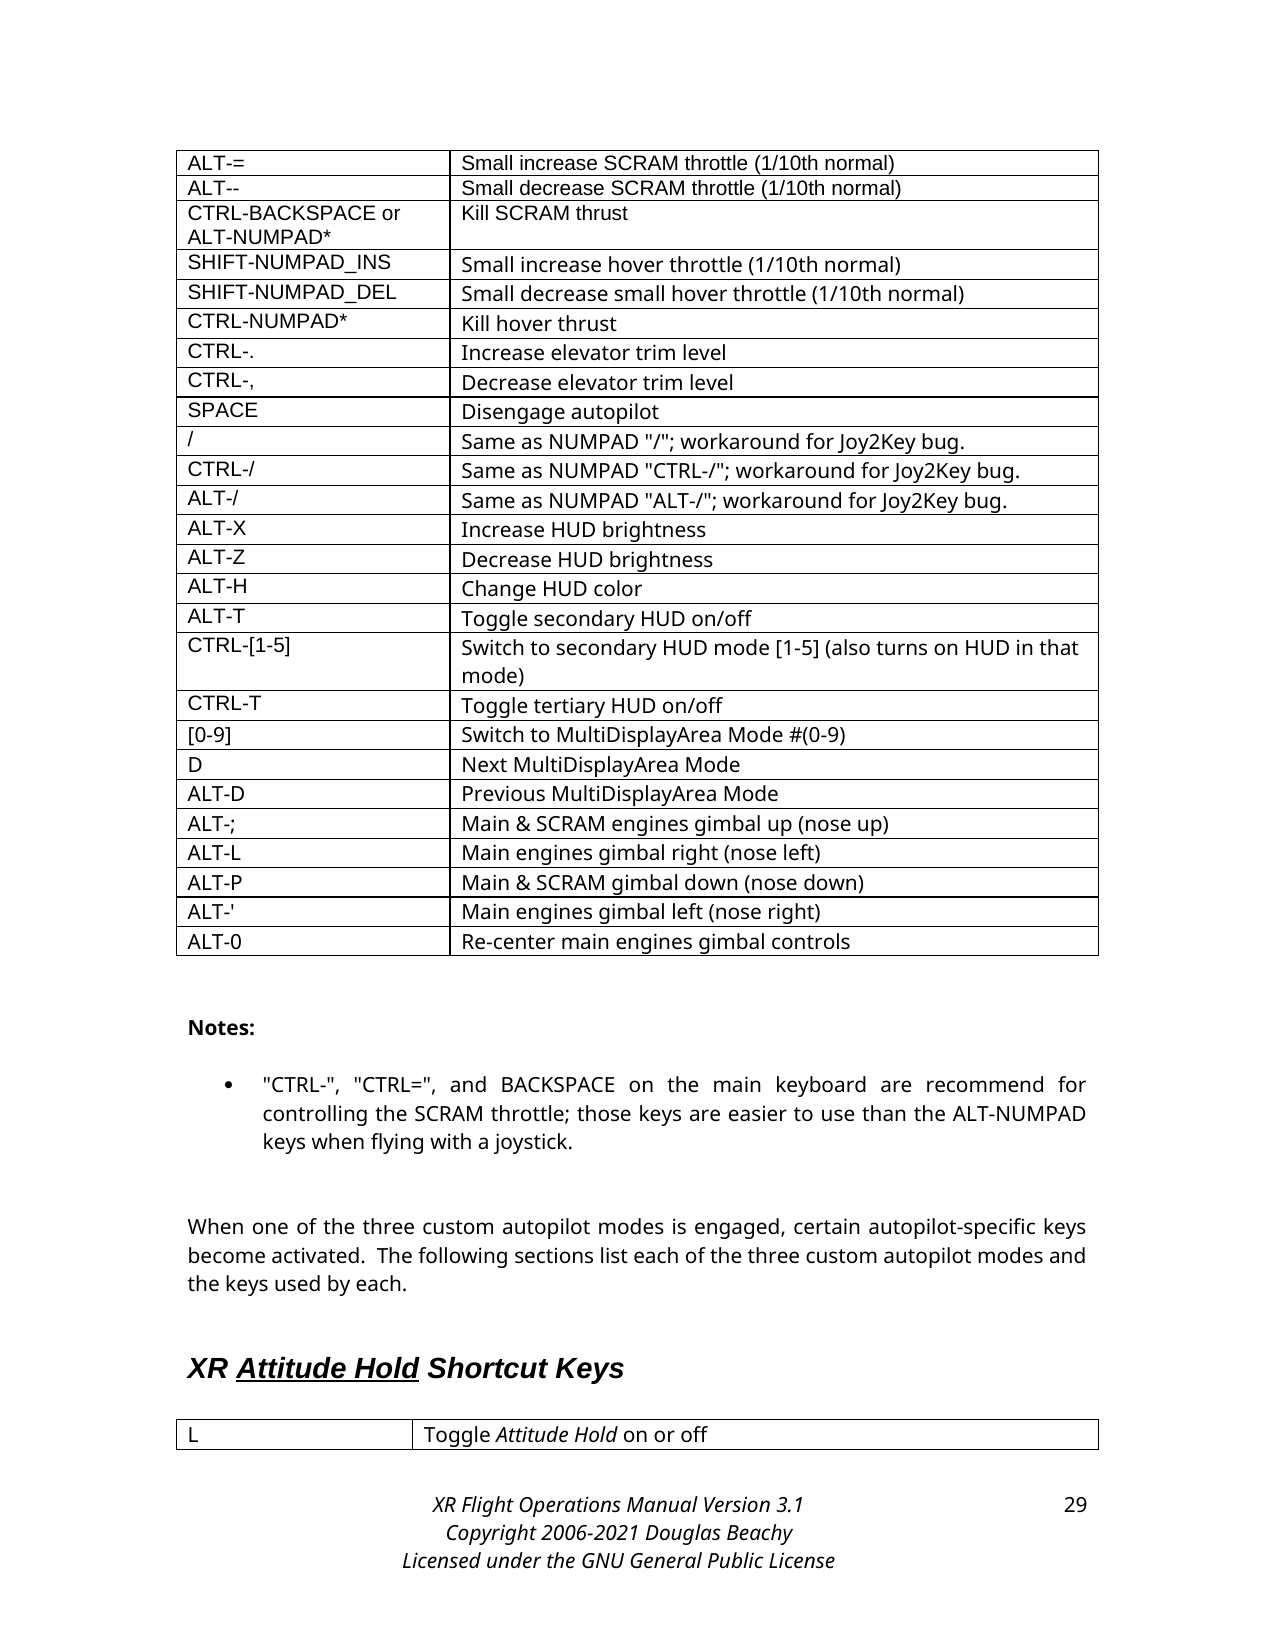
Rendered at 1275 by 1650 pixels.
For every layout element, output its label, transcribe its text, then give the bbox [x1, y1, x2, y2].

table_cell ALT-' [177, 898, 449, 926]
table_cell CTRL-T [177, 691, 449, 719]
table_cell CTRL-BACKSPACE or ALT-NUMPAD* [177, 201, 449, 249]
table_cell Same as NUMPAD "ALT-/"; workaround for Joy2Key bug. [451, 486, 1098, 514]
table_cell ALT-0 [177, 927, 449, 955]
table_cell CTRL-/ [177, 456, 449, 485]
table_cell [0-9] [177, 721, 449, 749]
table_cell SPACE [177, 398, 449, 426]
table_cell Small decrease small hover throttle (1/10th normal) [451, 280, 1098, 308]
table_cell Small increase hover throttle (1/10th normal) [451, 250, 1098, 278]
table_cell Re-center main engines gimbal controls [451, 927, 1098, 955]
table_cell ALT-D [177, 780, 449, 808]
table_cell ALT-; [177, 809, 449, 837]
table_cell Decrease HUD brightness [451, 545, 1098, 573]
table_cell Same as NUMPAD "CTRL-/"; workaround for Joy2Key bug. [451, 456, 1098, 485]
table_header Toggle Attitude Hold on or off [413, 1420, 1098, 1449]
table_cell ALT-= [177, 151, 449, 175]
table_cell Small increase SCRAM throttle (1/10th normal) [451, 151, 1098, 175]
table_cell Toggle secondary HUD on/off [451, 604, 1098, 632]
subtitle XR Attitude Hold Shortcut Keys [187, 1351, 1087, 1385]
table_cell ALT-T [177, 604, 449, 632]
table_cell Decrease elevator trim level [451, 368, 1098, 396]
table_cell Kill hover thrust [451, 309, 1098, 337]
table_cell Main & SCRAM gimbal down (nose down) [451, 868, 1098, 896]
text When one of the three custom autopilot modes is engaged, certain autopilot-specific keys become activated. The following sections list each of the three custom autopilot modes and the keys used by each. [187, 1212, 1087, 1298]
table_cell ALT-L [177, 839, 449, 867]
table_cell Disengage autopilot [451, 398, 1098, 426]
table_cell Kill SCRAM thrust [451, 201, 1098, 249]
text Notes: [187, 1013, 1087, 1042]
table_cell Change HUD color [451, 574, 1098, 603]
table_cell CTRL-, [177, 368, 449, 396]
table_cell ALT-P [177, 868, 449, 896]
table_cell ALT-X [177, 515, 449, 544]
table_cell CTRL-NUMPAD* [177, 309, 449, 337]
table_cell CTRL-. [177, 339, 449, 367]
table_cell Previous MultiDisplayArea Mode [451, 780, 1098, 808]
table_cell Main engines gimbal left (nose right) [451, 898, 1098, 926]
table_cell ALT-Z [177, 545, 449, 573]
table_cell Increase elevator trim level [451, 339, 1098, 367]
table_cell / [177, 427, 449, 455]
table_cell ALT-H [177, 574, 449, 603]
table_cell Small decrease SCRAM throttle (1/10th normal) [451, 176, 1098, 200]
table_cell Increase HUD brightness [451, 515, 1098, 544]
table_cell Switch to secondary HUD mode [1-5] (also turns on HUD in that mode) [451, 633, 1098, 690]
list "CTRL-", "CTRL=", and BACKSPACE on the main keyboard are recommend for controlling the SCRAM throttle; those keys are easier to use than the ALT-NUMPAD keys when flying with a joystick. [225, 1070, 1087, 1156]
table_cell SHIFT-NUMPAD_INS [177, 250, 449, 278]
table_cell Main engines gimbal right (nose left) [451, 839, 1098, 867]
table_cell Toggle tertiary HUD on/off [451, 691, 1098, 719]
table_cell Same as NUMPAD "/"; workaround for Joy2Key bug. [451, 427, 1098, 455]
table_cell CTRL-[1-5] [177, 633, 449, 690]
table_cell Main & SCRAM engines gimbal up (nose up) [451, 809, 1098, 837]
table_cell SHIFT-NUMPAD_DEL [177, 280, 449, 308]
table_cell ALT-/ [177, 486, 449, 514]
table_cell Switch to MultiDisplayArea Mode #(0-9) [451, 721, 1098, 749]
table_cell Next MultiDisplayArea Mode [451, 750, 1098, 778]
table_header L [177, 1420, 412, 1449]
table_cell D [177, 750, 449, 778]
table_cell ALT-- [177, 176, 449, 200]
